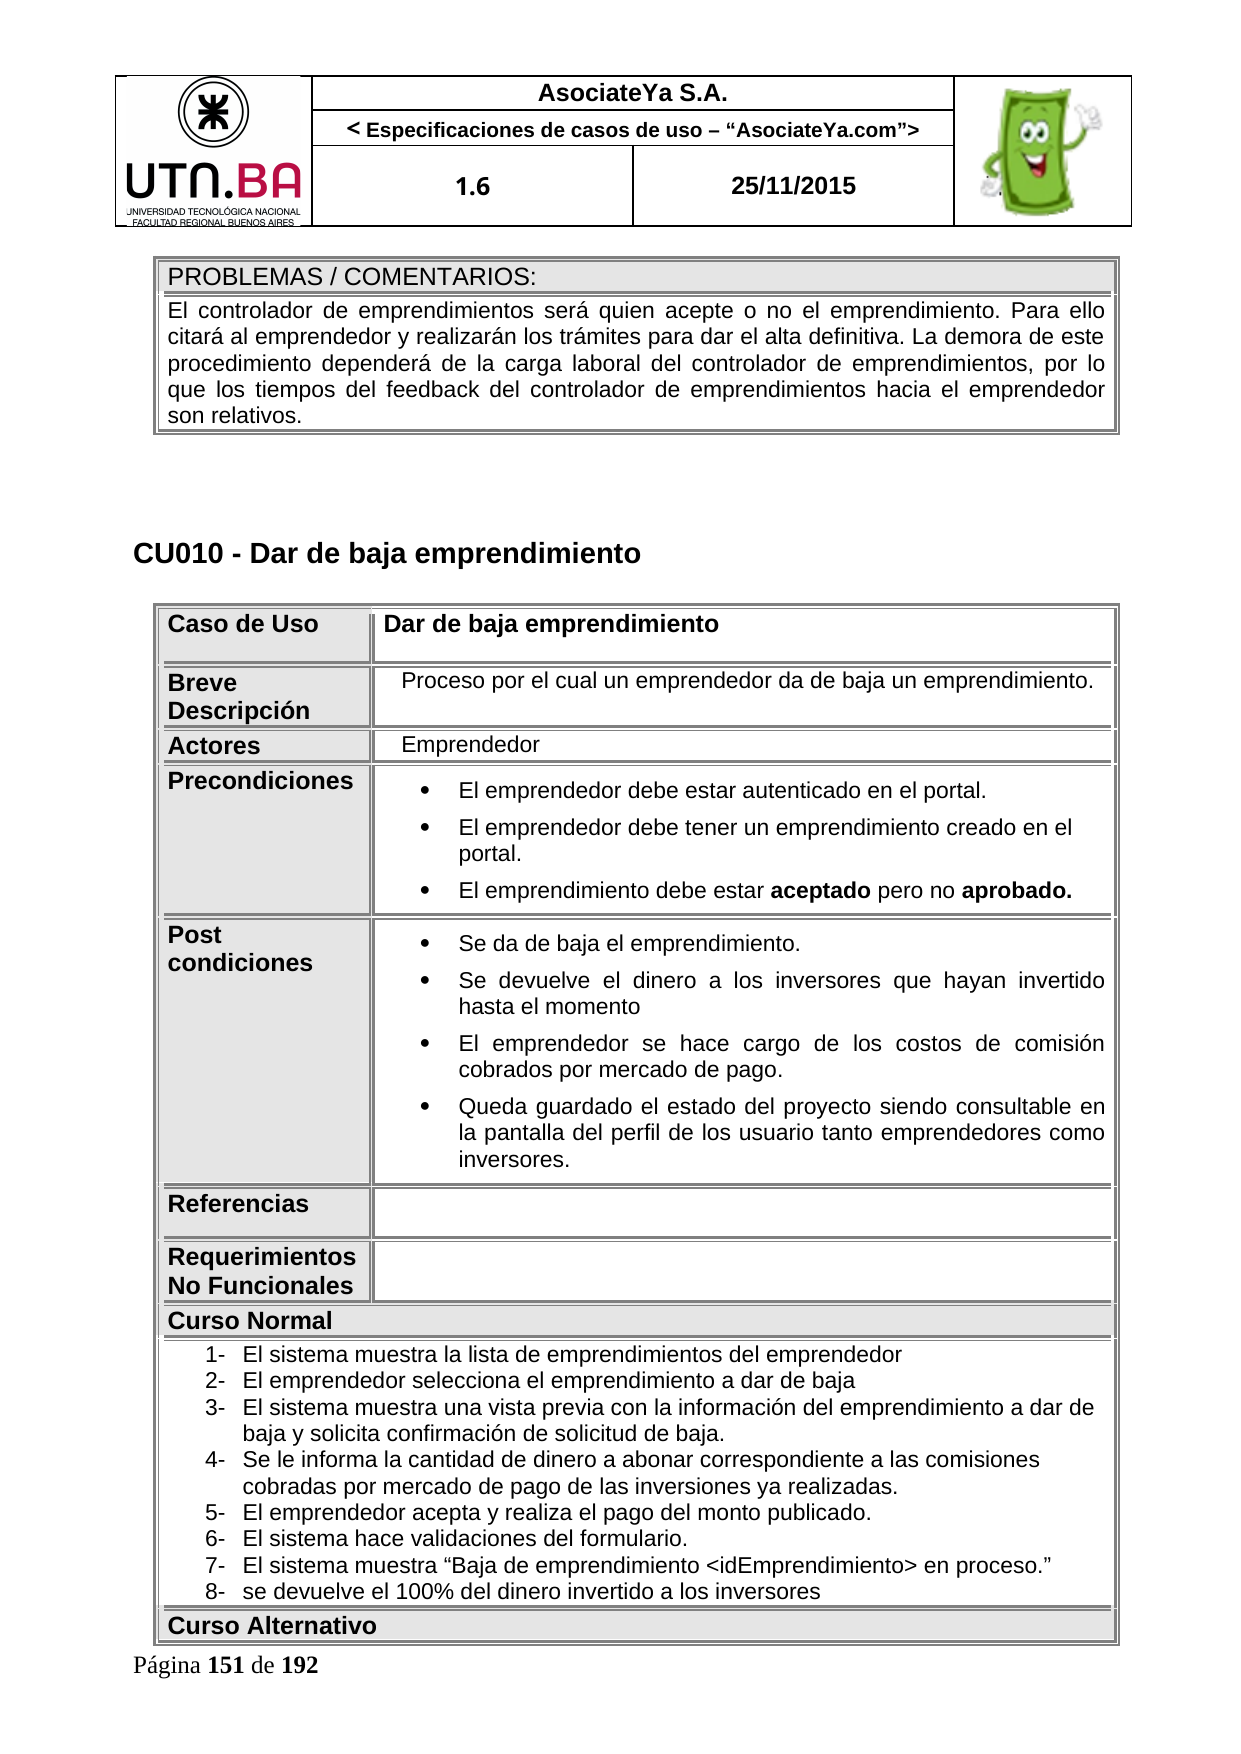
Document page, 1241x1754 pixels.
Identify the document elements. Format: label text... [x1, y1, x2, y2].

text CU010 - Dar de baja emprendimiento [133, 536, 1165, 569]
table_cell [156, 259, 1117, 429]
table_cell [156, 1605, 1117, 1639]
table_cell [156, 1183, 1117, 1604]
picture [126, 76, 301, 226]
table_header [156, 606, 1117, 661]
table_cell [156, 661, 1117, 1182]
picture [968, 81, 1110, 221]
